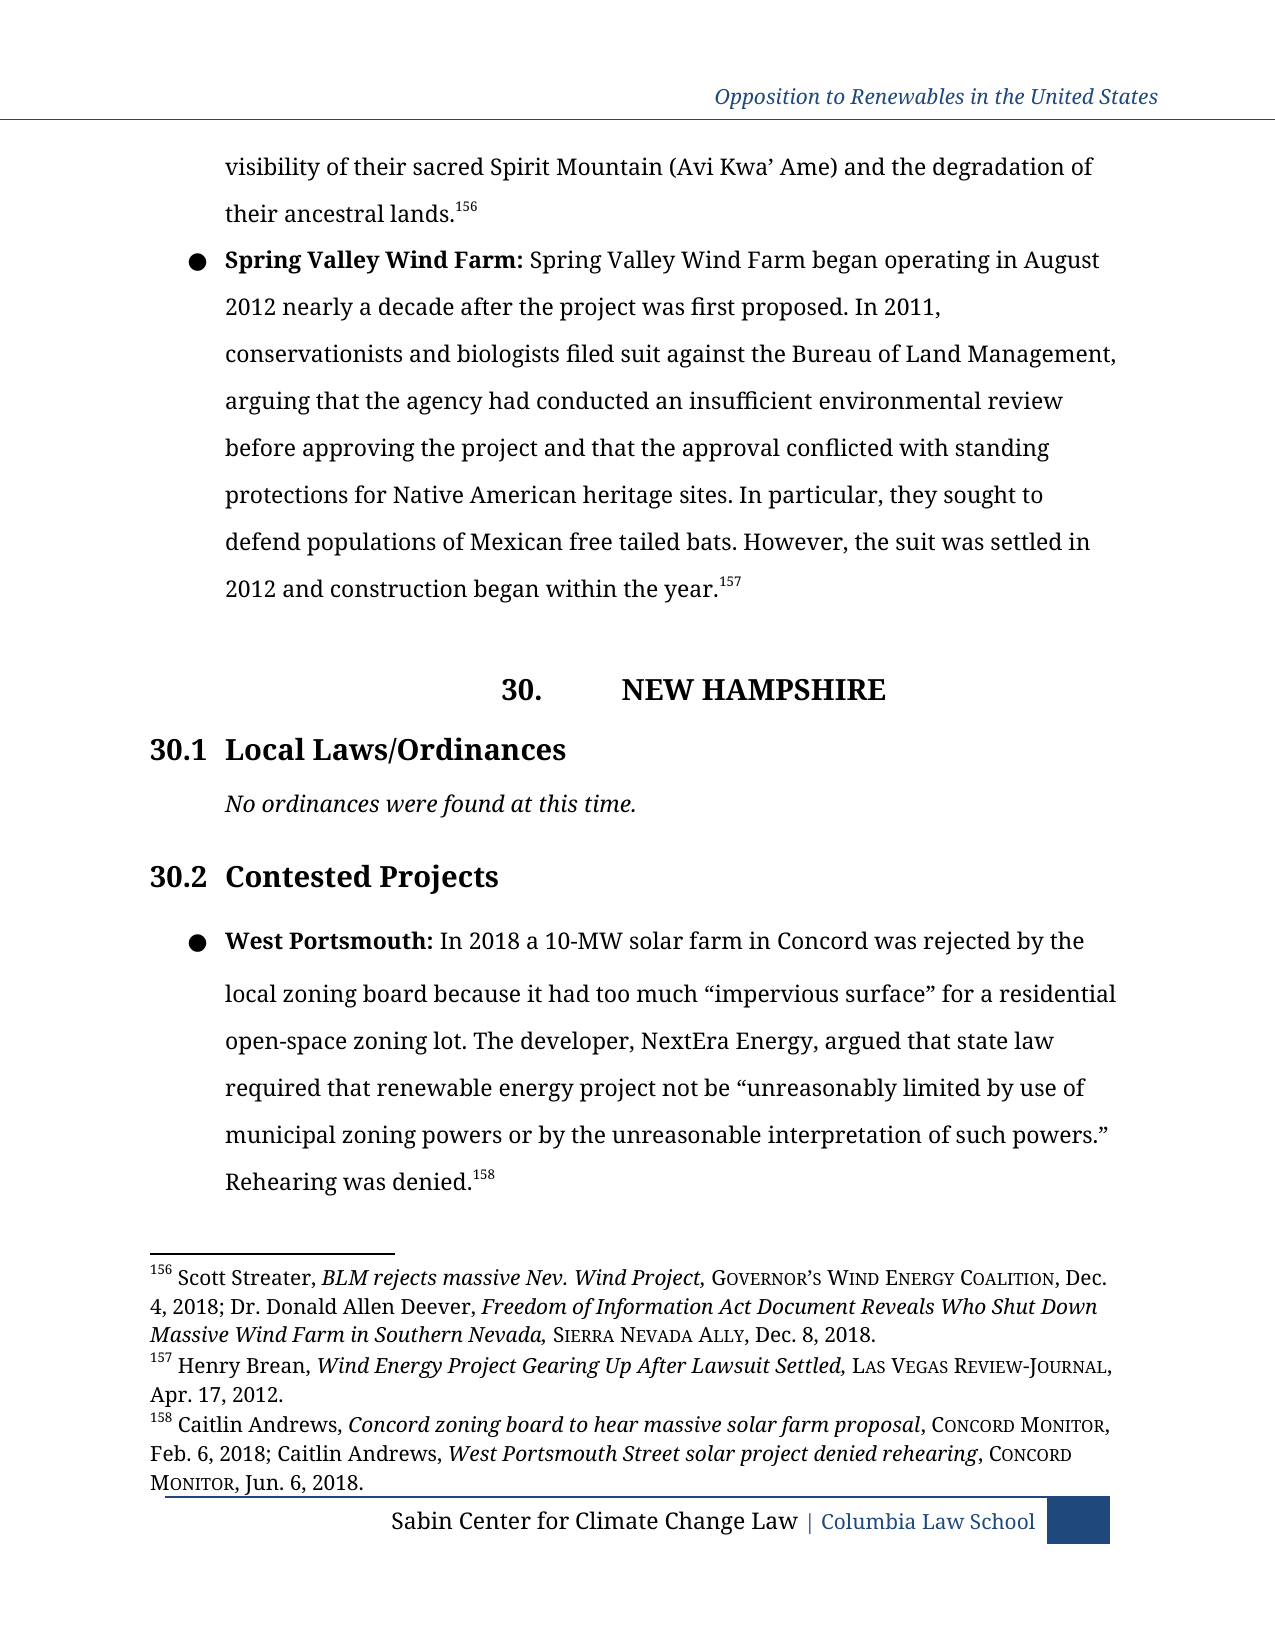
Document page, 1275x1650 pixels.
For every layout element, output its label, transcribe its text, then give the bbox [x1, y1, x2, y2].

list Spring Valley Wind Farm: Spring Valley Wind Farm began operating in August 2012 nearly a decade after the project was first proposed. In 2011, conservationists and biologists filed suit against the Bureau of Land Management, arguing that the agency had conducted an insufficient environmental review before approving the project and that the approval conflicted with standing protections for Native American heritage sites. In particular, they sought to defend populations of Mexican free tailed bats. However, the suit was settled in 2012 and construction began within the year. [187, 244, 1125, 604]
subtitle Local Laws/Ordinances [150, 729, 1125, 769]
subtitle Contested Projects [150, 856, 1125, 896]
text No ordinances were found at this time. [150, 788, 1125, 820]
list West Portsmouth: In 2018 a 10-MW solar farm in Concord was rejected by the local zoning board because it had too much “impervious surface” for a residential open-space zoning lot. The developer, NextEra Energy, argued that state law required that renewable energy project not be “unreasonably limited by use of municipal zoning powers or by the unreasonable interpretation of such powers.” Rehearing was denied. [187, 916, 1125, 1197]
subtitle New Hampshire [187, 669, 1125, 709]
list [187, 151, 1125, 229]
